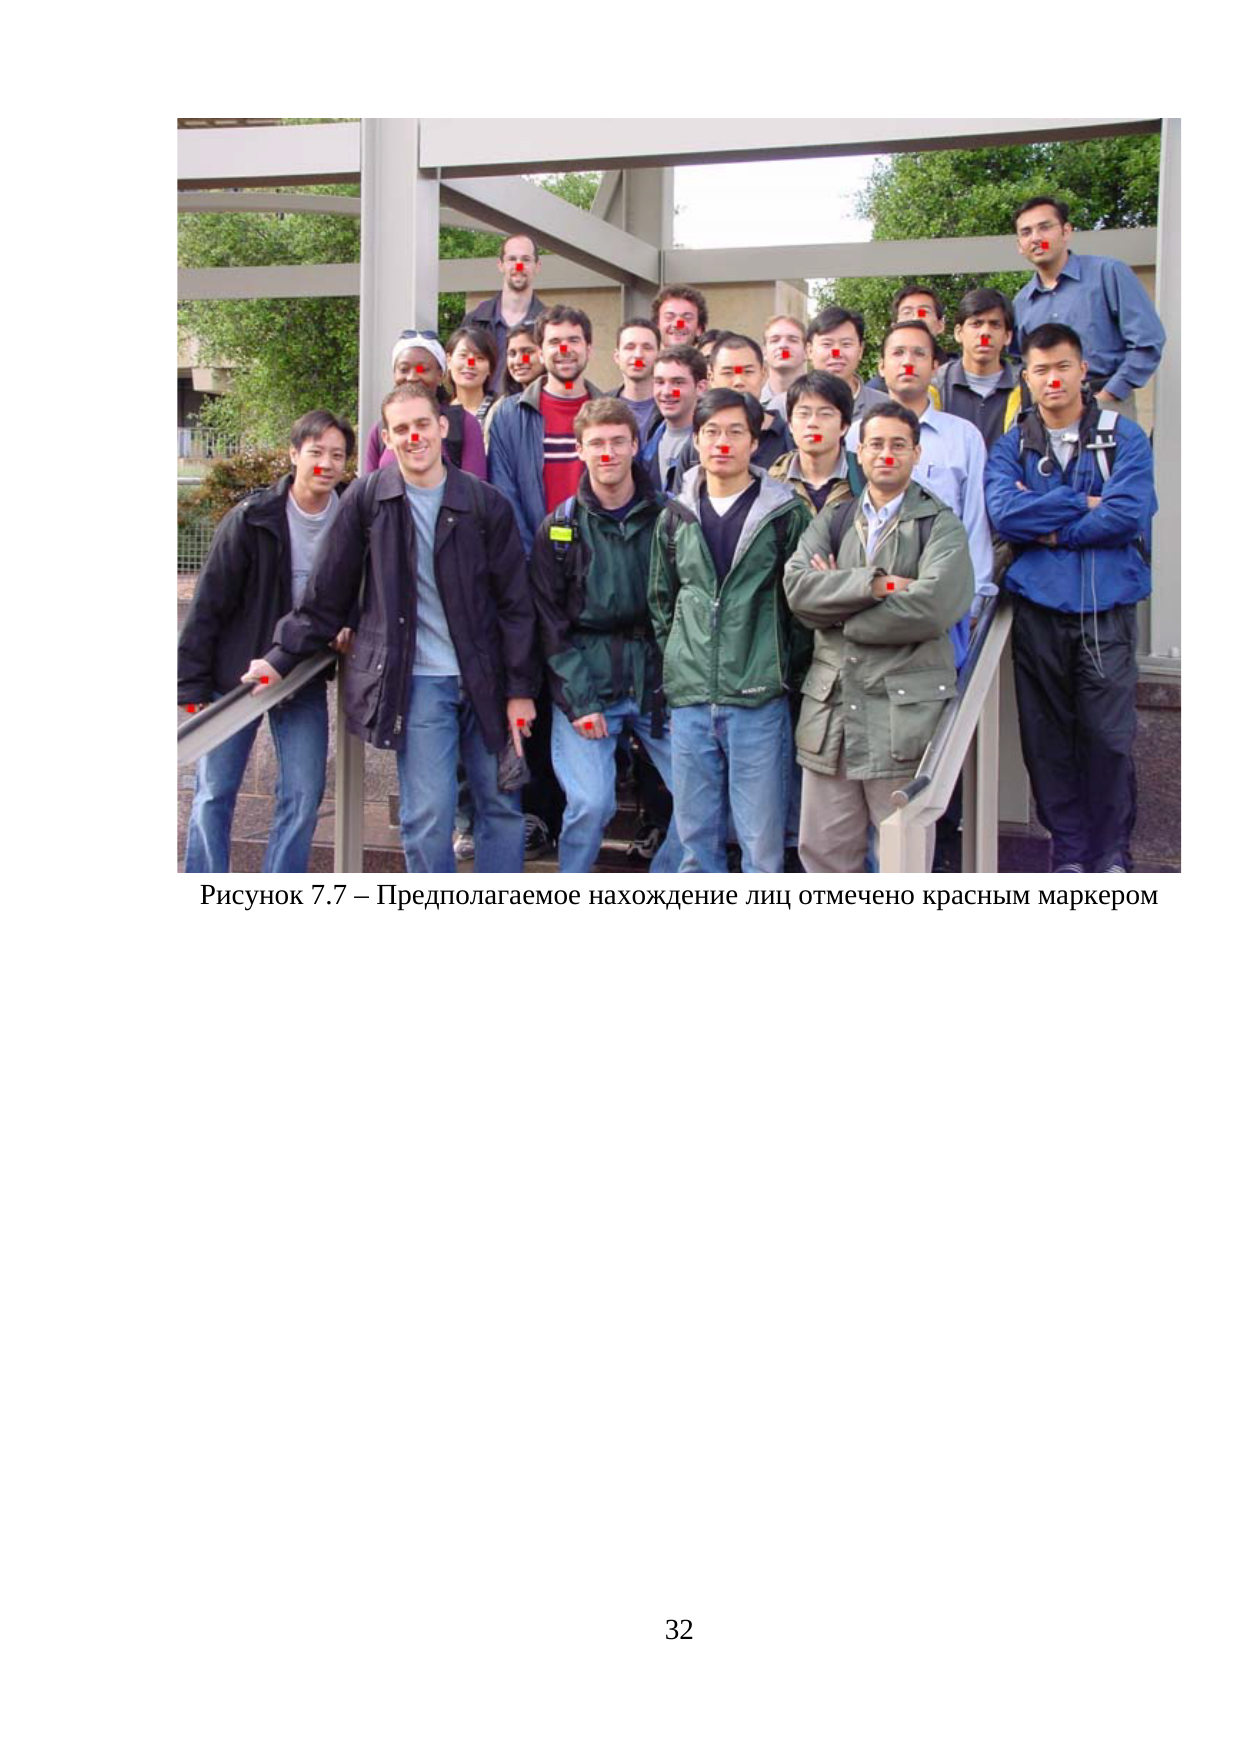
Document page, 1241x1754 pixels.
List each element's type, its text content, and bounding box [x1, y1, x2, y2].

text Рисунок 7.7 – Предполагаемое нахождение лиц отмечено красным маркером [177, 877, 1181, 911]
